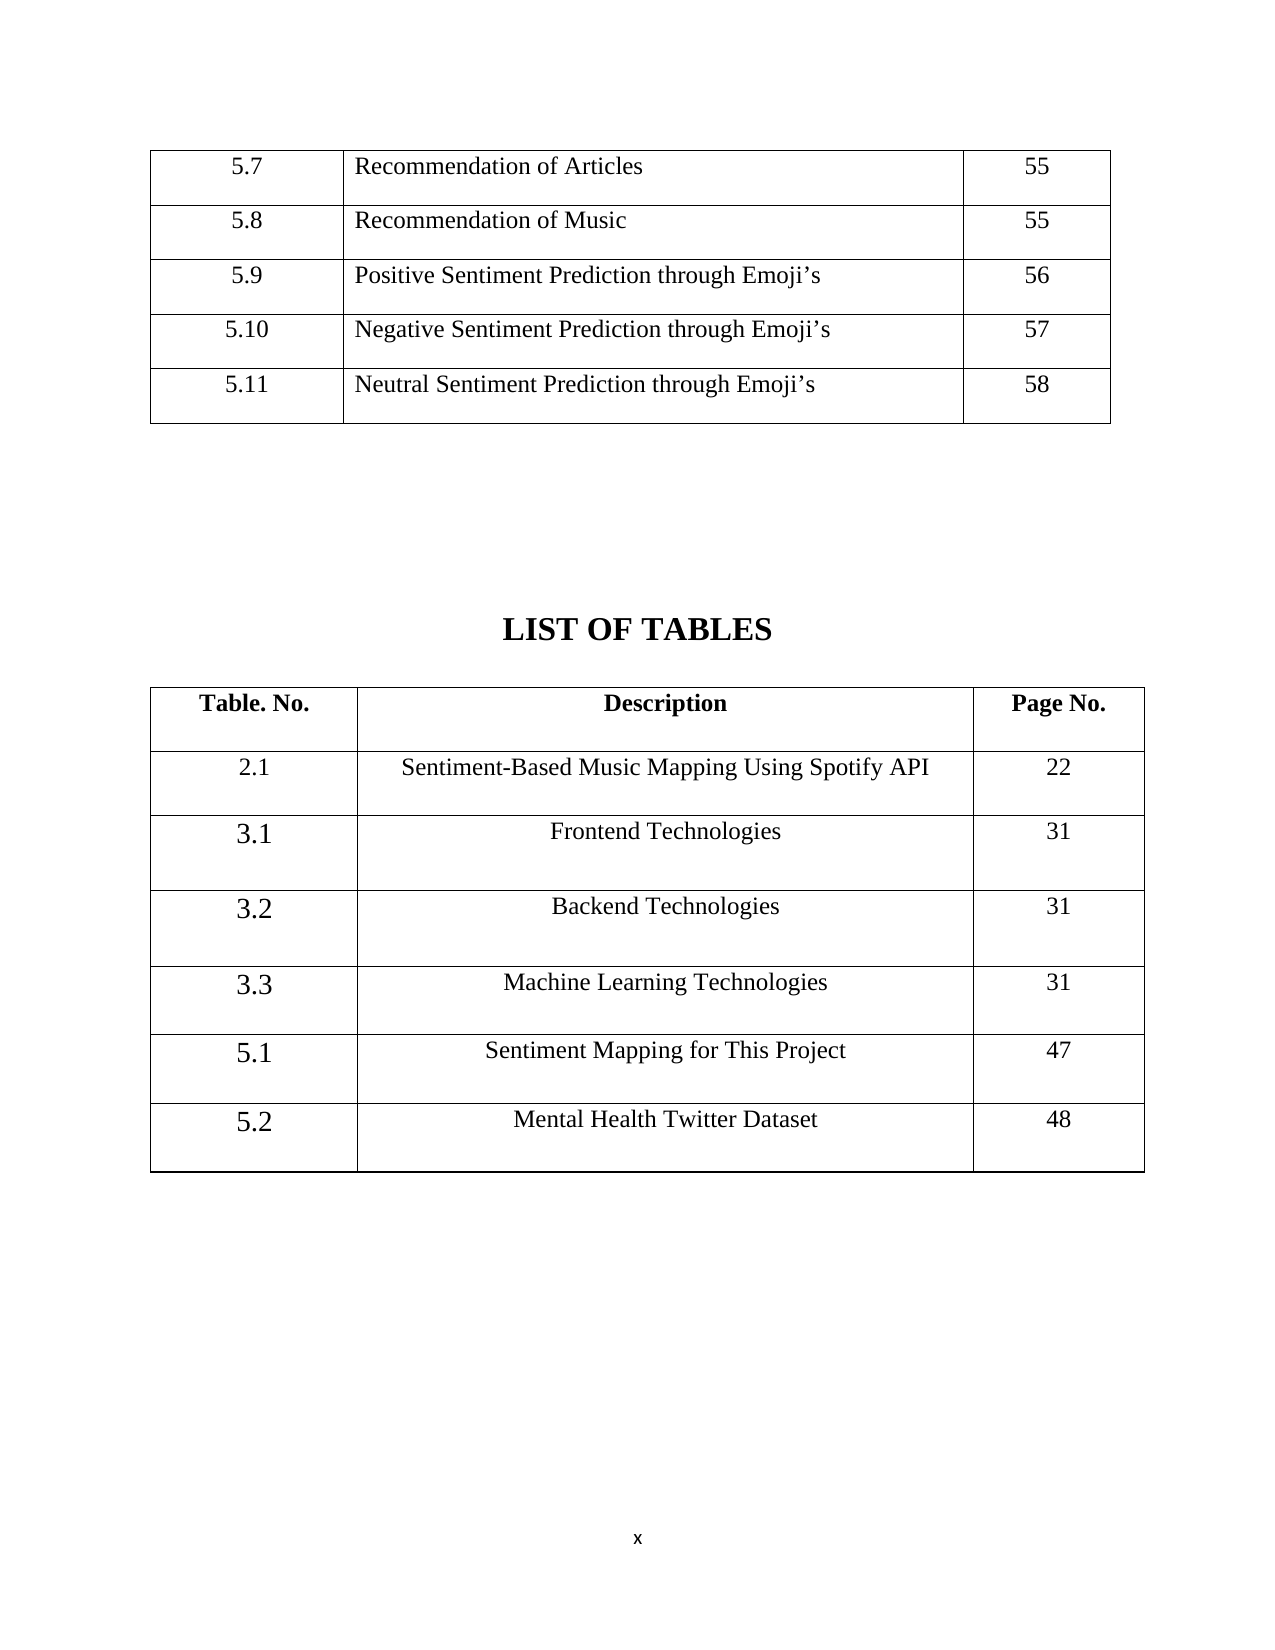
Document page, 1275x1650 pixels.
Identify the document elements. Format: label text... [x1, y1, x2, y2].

table_cell Mental Health Twitter Dataset [358, 1104, 973, 1171]
table_cell 55 [964, 151, 1110, 204]
table_cell 48 [974, 1104, 1144, 1171]
table_cell Frontend Technologies [358, 816, 973, 890]
table_cell 3.3 [151, 967, 357, 1034]
table_cell 5.1 [151, 1035, 357, 1103]
table_cell Recommendation of Music [344, 206, 963, 259]
table_cell Positive Sentiment Prediction through Emoji’s [344, 260, 963, 313]
table_cell 55 [964, 206, 1110, 259]
table_cell 47 [974, 1035, 1144, 1103]
table_cell 2.1 [151, 752, 357, 815]
table_cell 3.1 [151, 816, 357, 890]
table_cell 5.10 [151, 315, 343, 368]
table_cell 3.2 [151, 891, 357, 966]
table_cell 31 [974, 816, 1144, 890]
table_cell Recommendation of Articles [344, 151, 963, 204]
table_cell Sentiment-Based Music Mapping Using Spotify API [358, 752, 973, 815]
table_cell 5.2 [151, 1104, 357, 1171]
table_cell Sentiment Mapping for This Project [358, 1035, 973, 1103]
table_header Page No. [974, 688, 1144, 751]
table_cell Machine Learning Technologies [358, 967, 973, 1034]
table_cell 56 [964, 260, 1110, 313]
table_header Table. No. [151, 688, 357, 751]
table_cell 31 [974, 967, 1144, 1034]
table_cell 22 [974, 752, 1144, 815]
text LIST OF TABLES [150, 609, 1125, 647]
table_cell 58 [964, 369, 1110, 422]
table_header Description [358, 688, 973, 751]
table_cell 5.9 [151, 260, 343, 313]
table_cell Neutral Sentiment Prediction through Emoji’s [344, 369, 963, 422]
table_cell 31 [974, 891, 1144, 966]
table_cell Negative Sentiment Prediction through Emoji’s [344, 315, 963, 368]
table_cell 57 [964, 315, 1110, 368]
table_cell 5.7 [151, 151, 343, 204]
table_cell Backend Technologies [358, 891, 973, 966]
table_cell 5.11 [151, 369, 343, 422]
table_cell 5.8 [151, 206, 343, 259]
